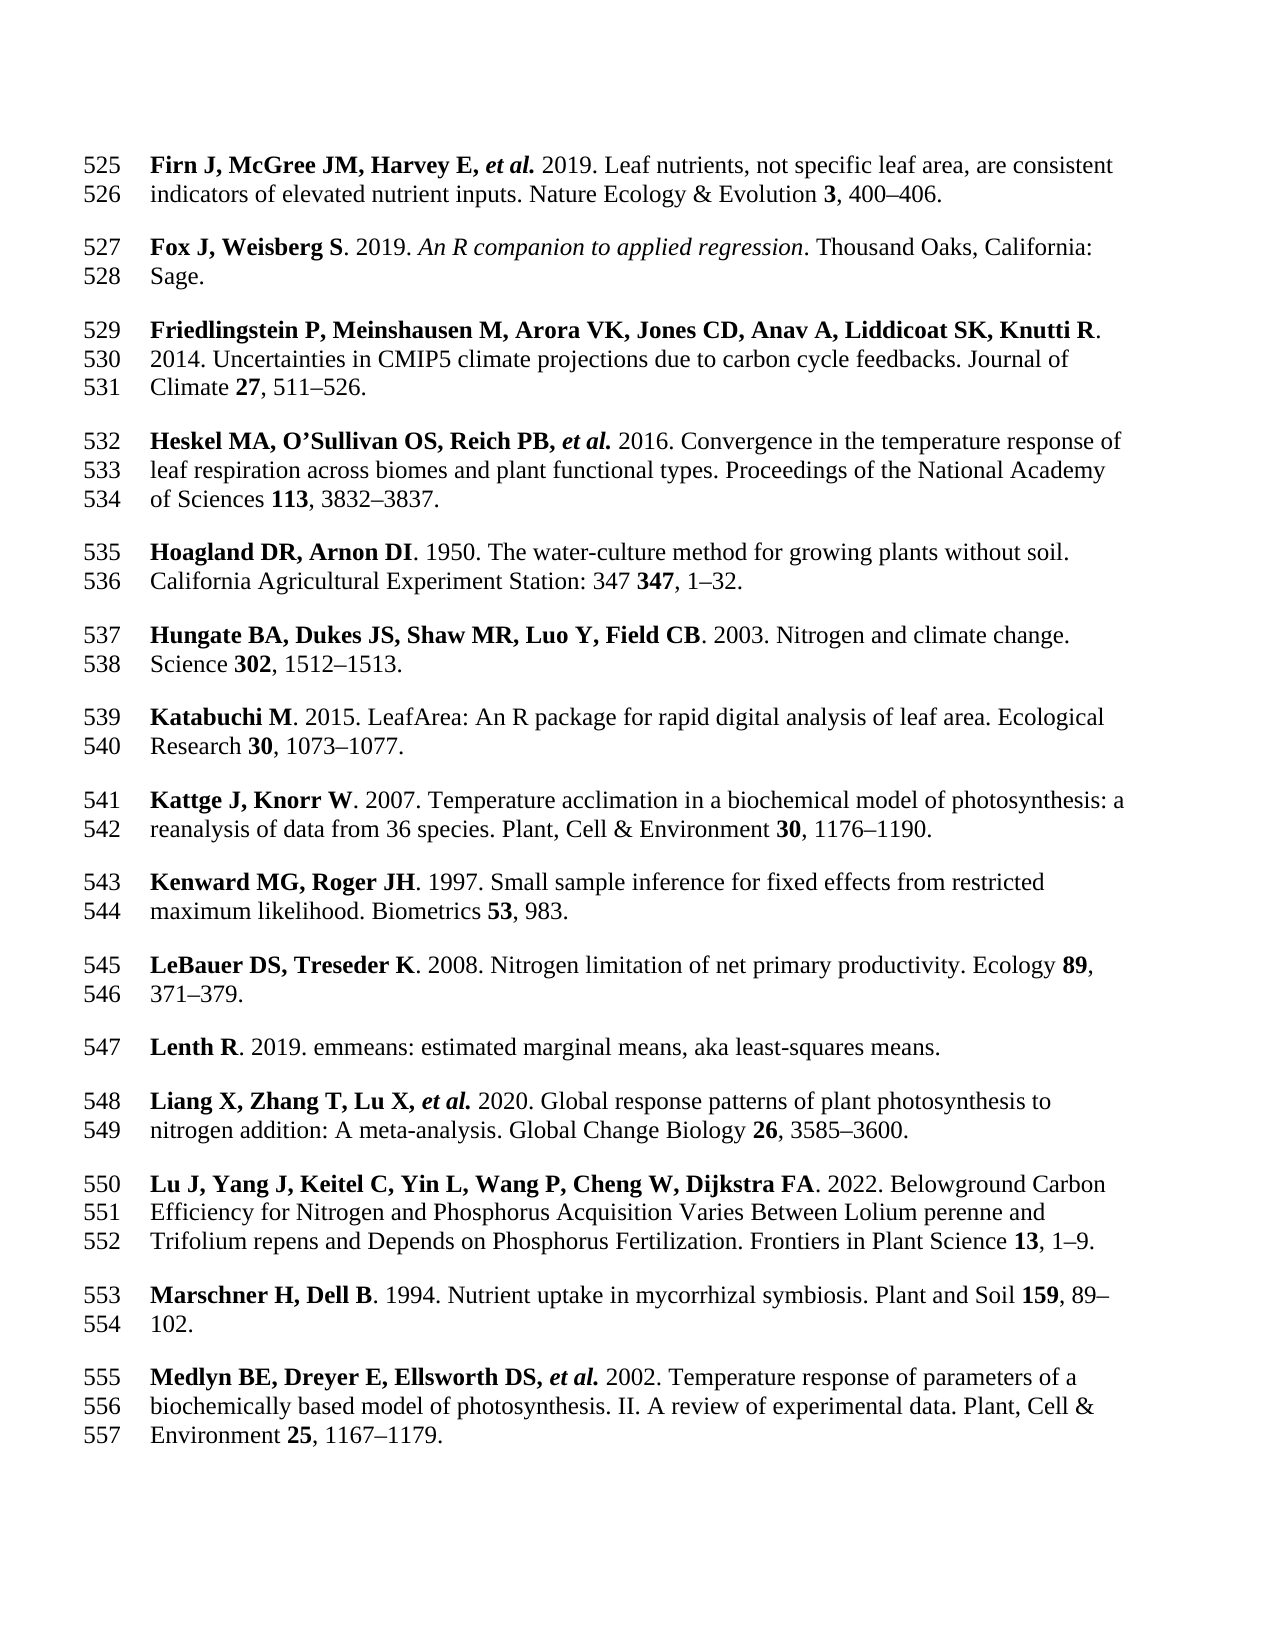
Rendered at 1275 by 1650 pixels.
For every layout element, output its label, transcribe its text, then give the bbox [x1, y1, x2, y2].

text Heskel MA, O’Sullivan OS, Reich PB, et al. 2016. Convergence in the temperature response of leaf respiration across biomes and plant functional types. Proceedings of the National Academy of Sciences 113, 3832–3837. [150, 426, 1125, 512]
text Liang X, Zhang T, Lu X, et al. 2020. Global response patterns of plant photosynthesis to nitrogen addition: A meta‐analysis. Global Change Biology 26, 3585–3600. [150, 1086, 1125, 1144]
text Fox J, Weisberg S. 2019. An R companion to applied regression. Thousand Oaks, California: Sage. [150, 232, 1125, 290]
text Hoagland DR, Arnon DI. 1950. The water-culture method for growing plants without soil. California Agricultural Experiment Station: 347 347, 1–32. [150, 537, 1125, 595]
text Kattge J, Knorr W. 2007. Temperature acclimation in a biochemical model of photosynthesis: a reanalysis of data from 36 species. Plant, Cell & Environment 30, 1176–1190. [150, 785, 1125, 842]
text Hungate BA, Dukes JS, Shaw MR, Luo Y, Field CB. 2003. Nitrogen and climate change. Science 302, 1512–1513. [150, 620, 1125, 677]
text Marschner H, Dell B. 1994. Nutrient uptake in mycorrhizal symbiosis. Plant and Soil 159, 89–102. [150, 1280, 1125, 1337]
text Medlyn BE, Dreyer E, Ellsworth DS, et al. 2002. Temperature response of parameters of a biochemically based model of photosynthesis. II. A review of experimental data. Plant, Cell & Environment 25, 1167–1179. [150, 1362, 1125, 1449]
text Kenward MG, Roger JH. 1997. Small sample inference for fixed effects from restricted maximum likelihood. Biometrics 53, 983. [150, 867, 1125, 925]
text Firn J, McGree JM, Harvey E, et al. 2019. Leaf nutrients, not specific leaf area, are consistent indicators of elevated nutrient inputs. Nature Ecology & Evolution 3, 400–406. [150, 150, 1125, 207]
text Lu J, Yang J, Keitel C, Yin L, Wang P, Cheng W, Dijkstra FA. 2022. Belowground Carbon Efficiency for Nitrogen and Phosphorus Acquisition Varies Between Lolium perenne and Trifolium repens and Depends on Phosphorus Fertilization. Frontiers in Plant Science 13, 1–9. [150, 1169, 1125, 1255]
text Katabuchi M. 2015. LeafArea: An R package for rapid digital analysis of leaf area. Ecological Research 30, 1073–1077. [150, 702, 1125, 760]
text Friedlingstein P, Meinshausen M, Arora VK, Jones CD, Anav A, Liddicoat SK, Knutti R. 2014. Uncertainties in CMIP5 climate projections due to carbon cycle feedbacks. Journal of Climate 27, 511–526. [150, 315, 1125, 401]
text LeBauer DS, Treseder K. 2008. Nitrogen limitation of net primary productivity. Ecology 89, 371–379. [150, 950, 1125, 1007]
text Lenth R. 2019. emmeans: estimated marginal means, aka least-squares means. [150, 1032, 1125, 1061]
